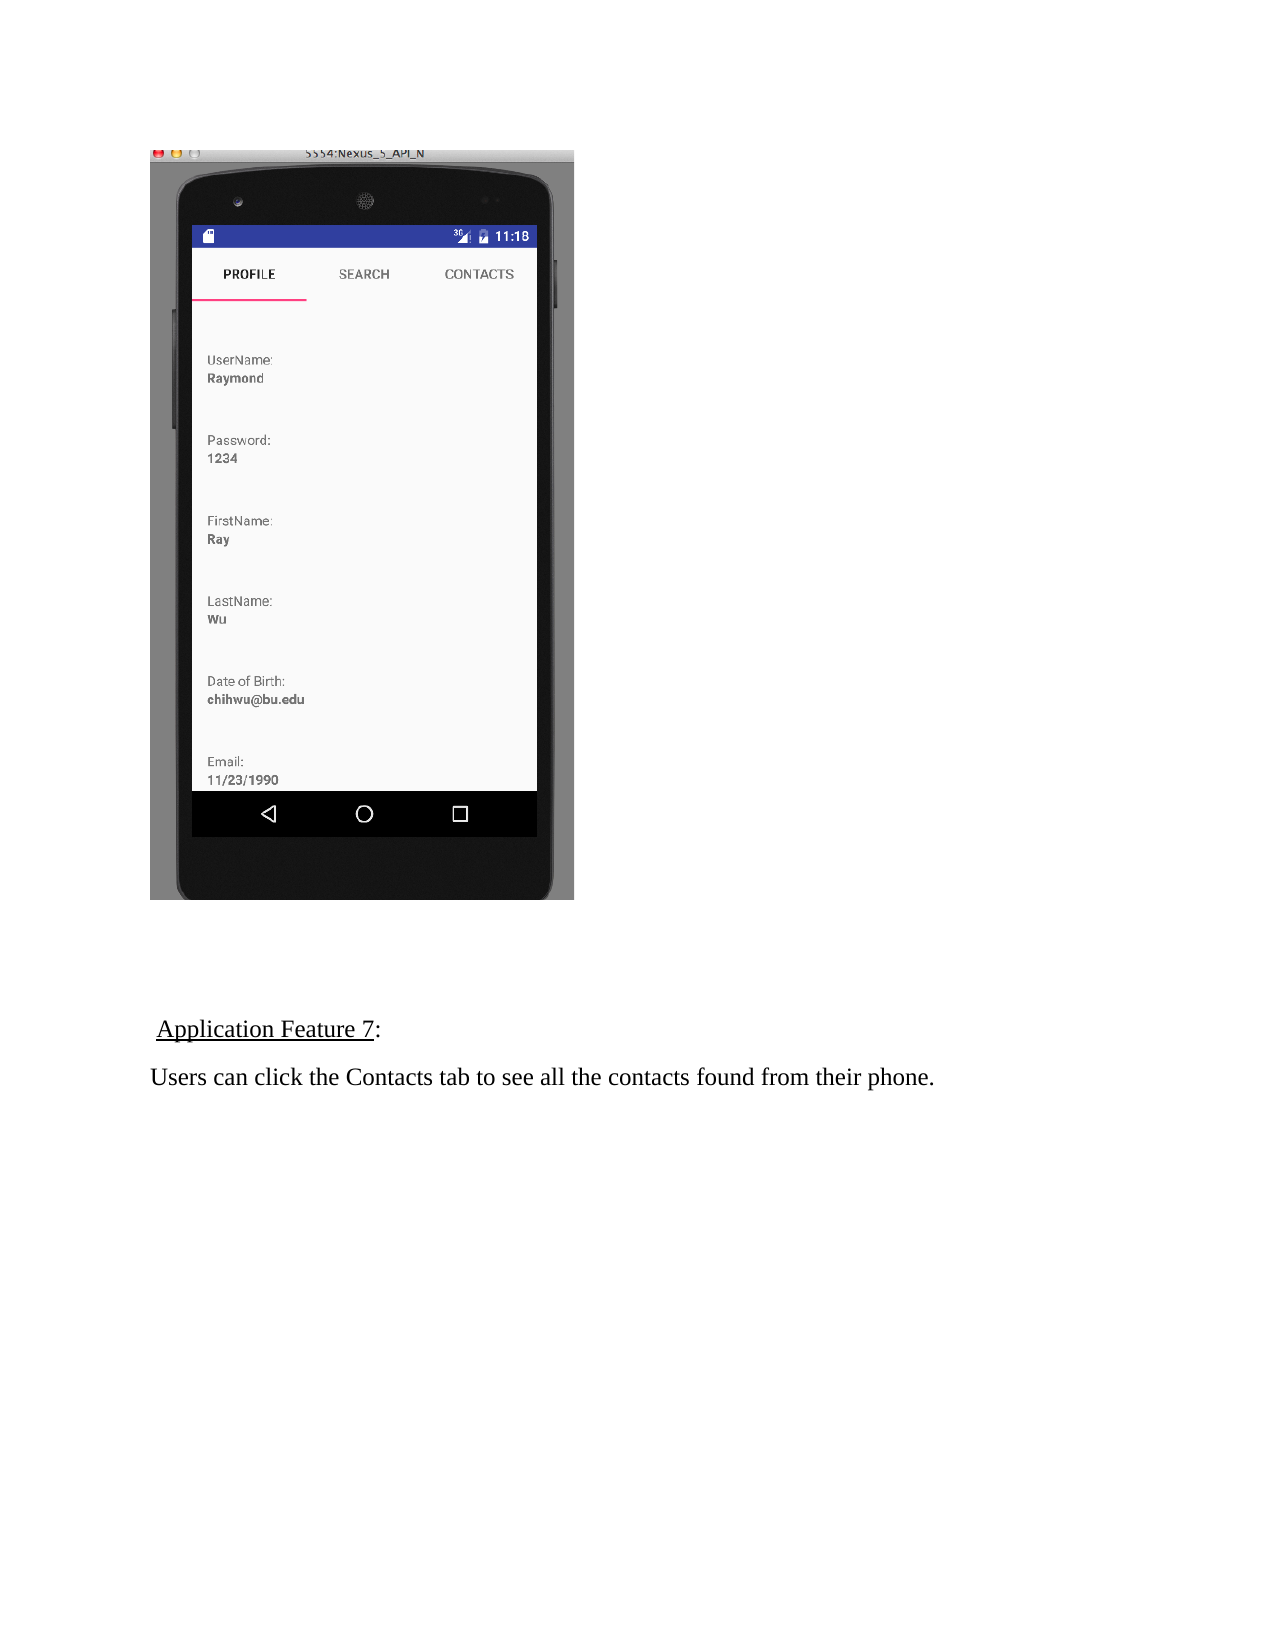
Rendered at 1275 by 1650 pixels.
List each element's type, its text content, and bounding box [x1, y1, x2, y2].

picture [150, 150, 575, 900]
text Application Feature 7: [150, 1014, 1125, 1043]
text Users can click the Contacts tab to see all the contacts found from their phone. [150, 1062, 1125, 1091]
